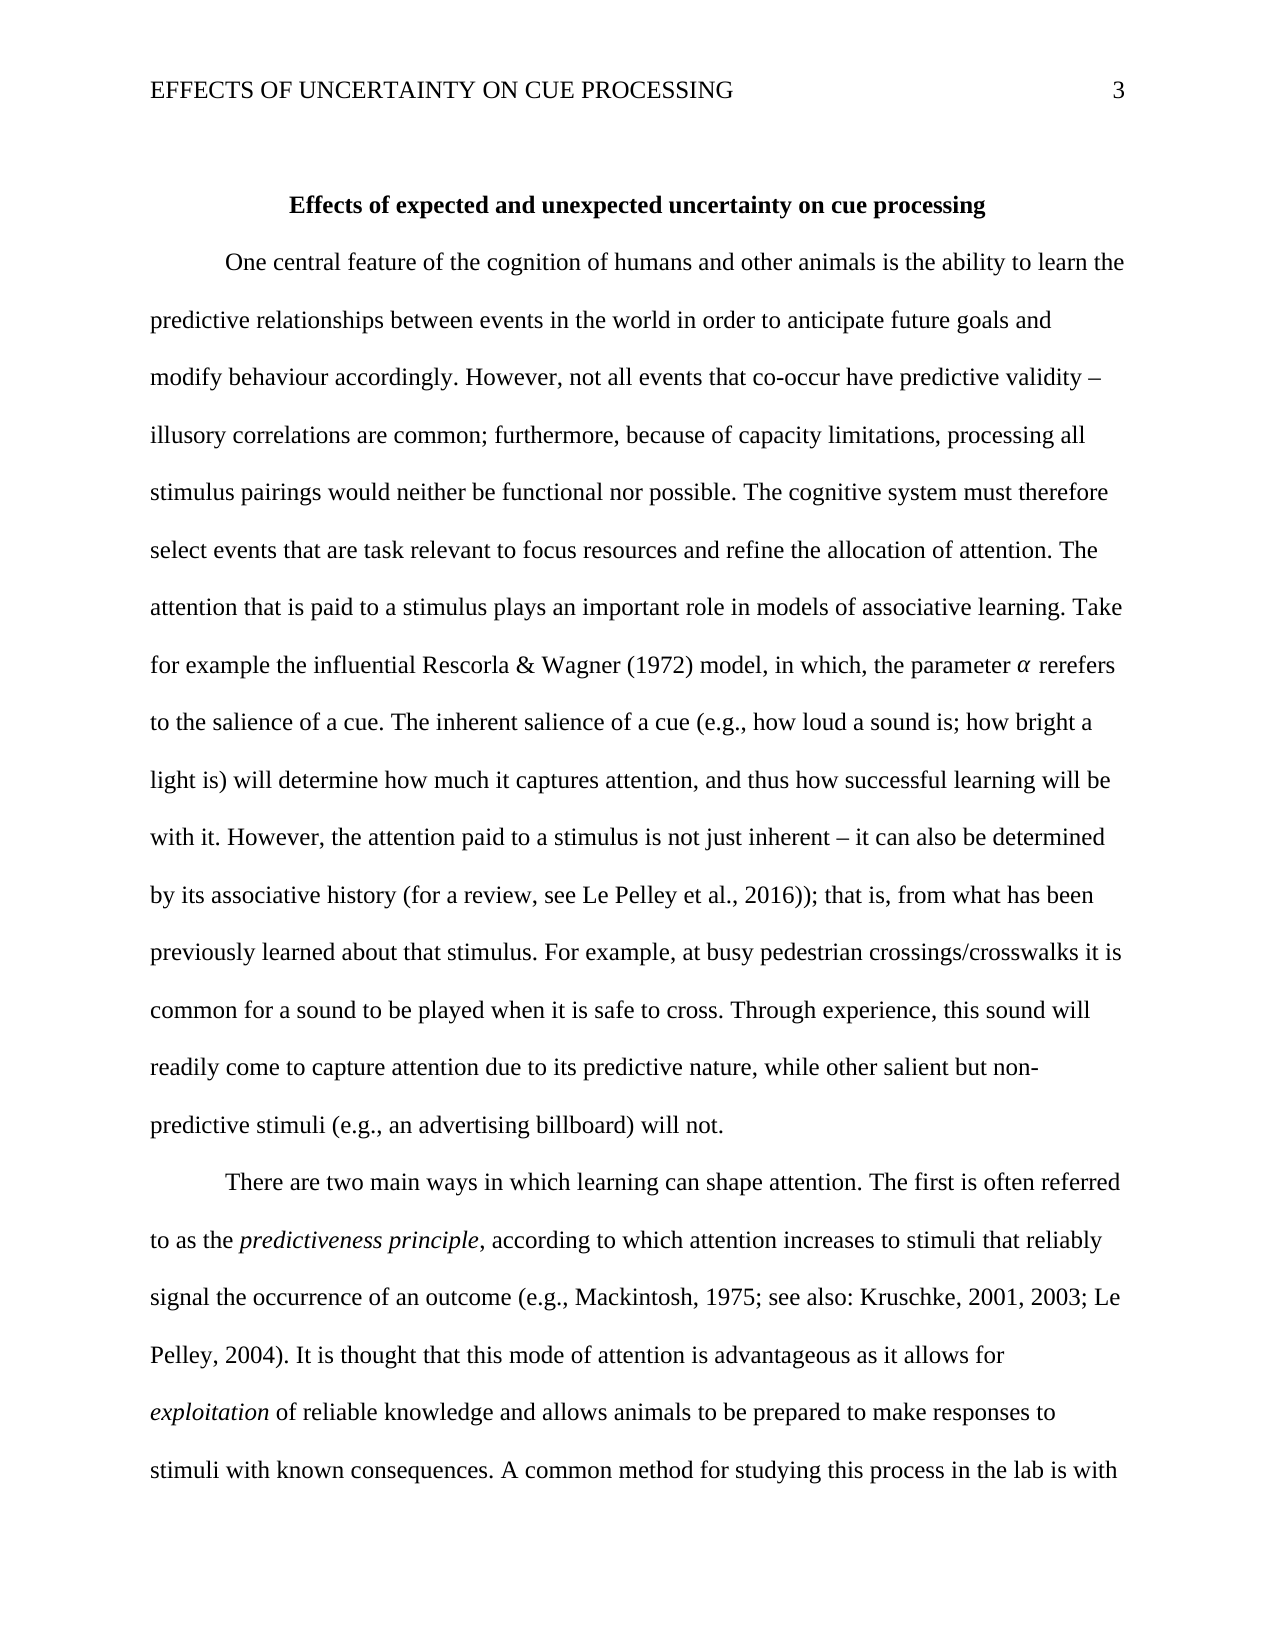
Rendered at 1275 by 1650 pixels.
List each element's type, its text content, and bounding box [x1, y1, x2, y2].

text One central feature of the cognition of humans and other animals is the ability to learn the predictive relationships between events in the world in order to anticipate future goals and modify behaviour accordingly. However, not all events that co-occur have predictive validity – illusory correlations are common; furthermore, because of capacity limitations, processing all stimulus pairings would neither be functional nor possible. The cognitive system must therefore select events that are task relevant to focus resources and refine the allocation of attention. The attention that is paid to a stimulus plays an important role in models of associative learning. Take for example the influential Rescorla & Wagner (1972) model, in which, the parameter rerefers to the salience of a cue. The inherent salience of a cue (e.g., how loud a sound is; how bright a light is) will determine how much it captures attention, and thus how successful learning will be with it. However, the attention paid to a stimulus is not just inherent – it can also be determined by its associative history (for a review, see Le Pelley et al., 2016)); that is, from what has been previously learned about that stimulus. For example, at busy pedestrian crossings/crosswalks it is common for a sound to be played when it is safe to cross. Through experience, this sound will readily come to capture attention due to its predictive nature, while other salient but non-predictive stimuli (e.g., an advertising billboard) will not. [150, 247, 1125, 1139]
subtitle Effects of expected and unexpected uncertainty on cue processing [150, 190, 1125, 219]
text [150, 1167, 1125, 1484]
